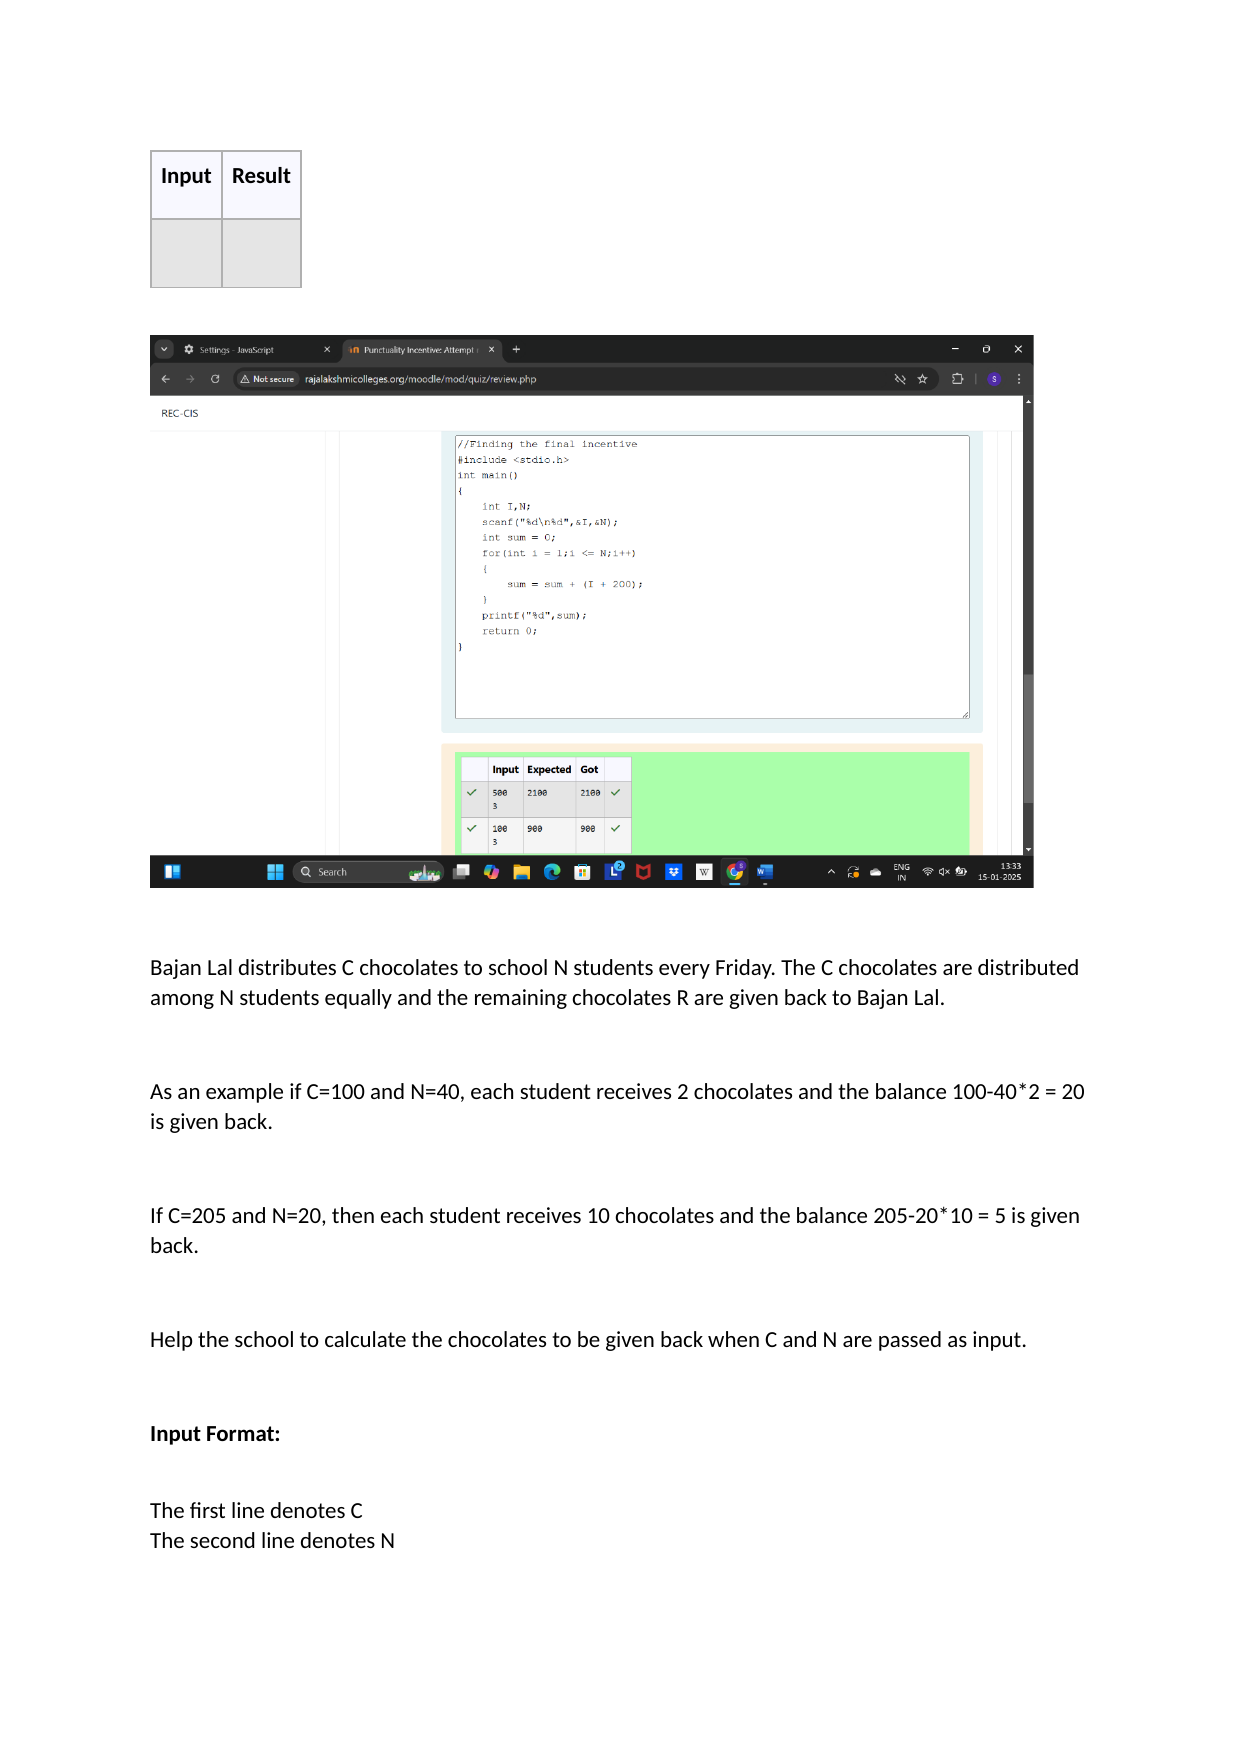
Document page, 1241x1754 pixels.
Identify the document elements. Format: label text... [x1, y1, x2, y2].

text The first line denotes C The second line denotes N [150, 1496, 1090, 1554]
text Input Format: [150, 1419, 1090, 1477]
text As an example if C=100 and N=40, each student receives 2 chocolates and the balance 100-40*2 = 20 is given back. [150, 1077, 1090, 1135]
table_cell [152, 220, 221, 287]
text Help the school to calculate the chocolates to be given back when C and N are passed as input. [150, 1325, 1090, 1353]
text If C=205 and N=20, then each student receives 10 chocolates and the balance 205-20*10 = 5 is given back. [150, 1201, 1090, 1259]
picture [150, 335, 1034, 888]
text Bajan Lal distributes C chocolates to school N students every Friday. The C chocolates are distributed among N students equally and the remaining chocolates R are given back to Bajan Lal. [150, 953, 1090, 1011]
table_header Input [152, 152, 221, 218]
table_header Result [223, 152, 300, 218]
table_cell [223, 220, 300, 287]
